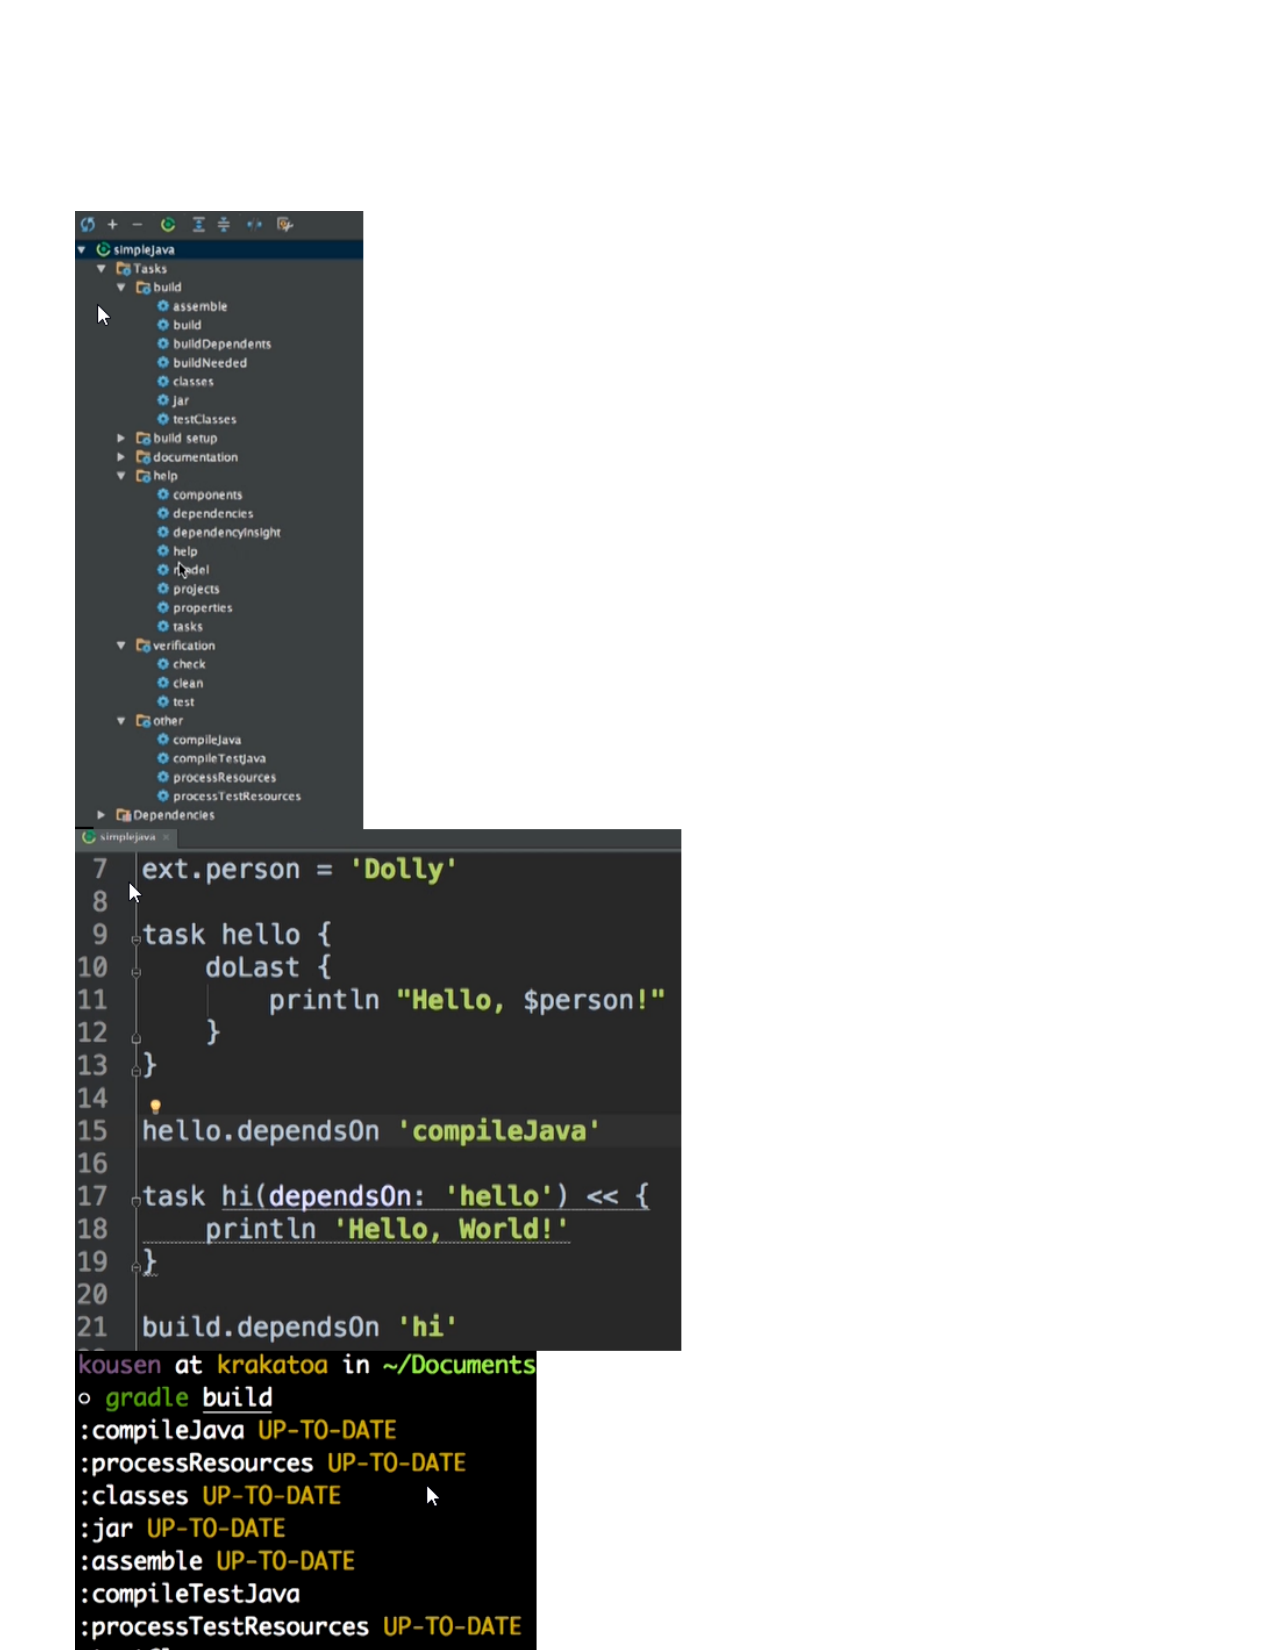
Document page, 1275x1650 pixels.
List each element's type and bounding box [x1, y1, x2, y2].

picture [75, 211, 682, 1650]
